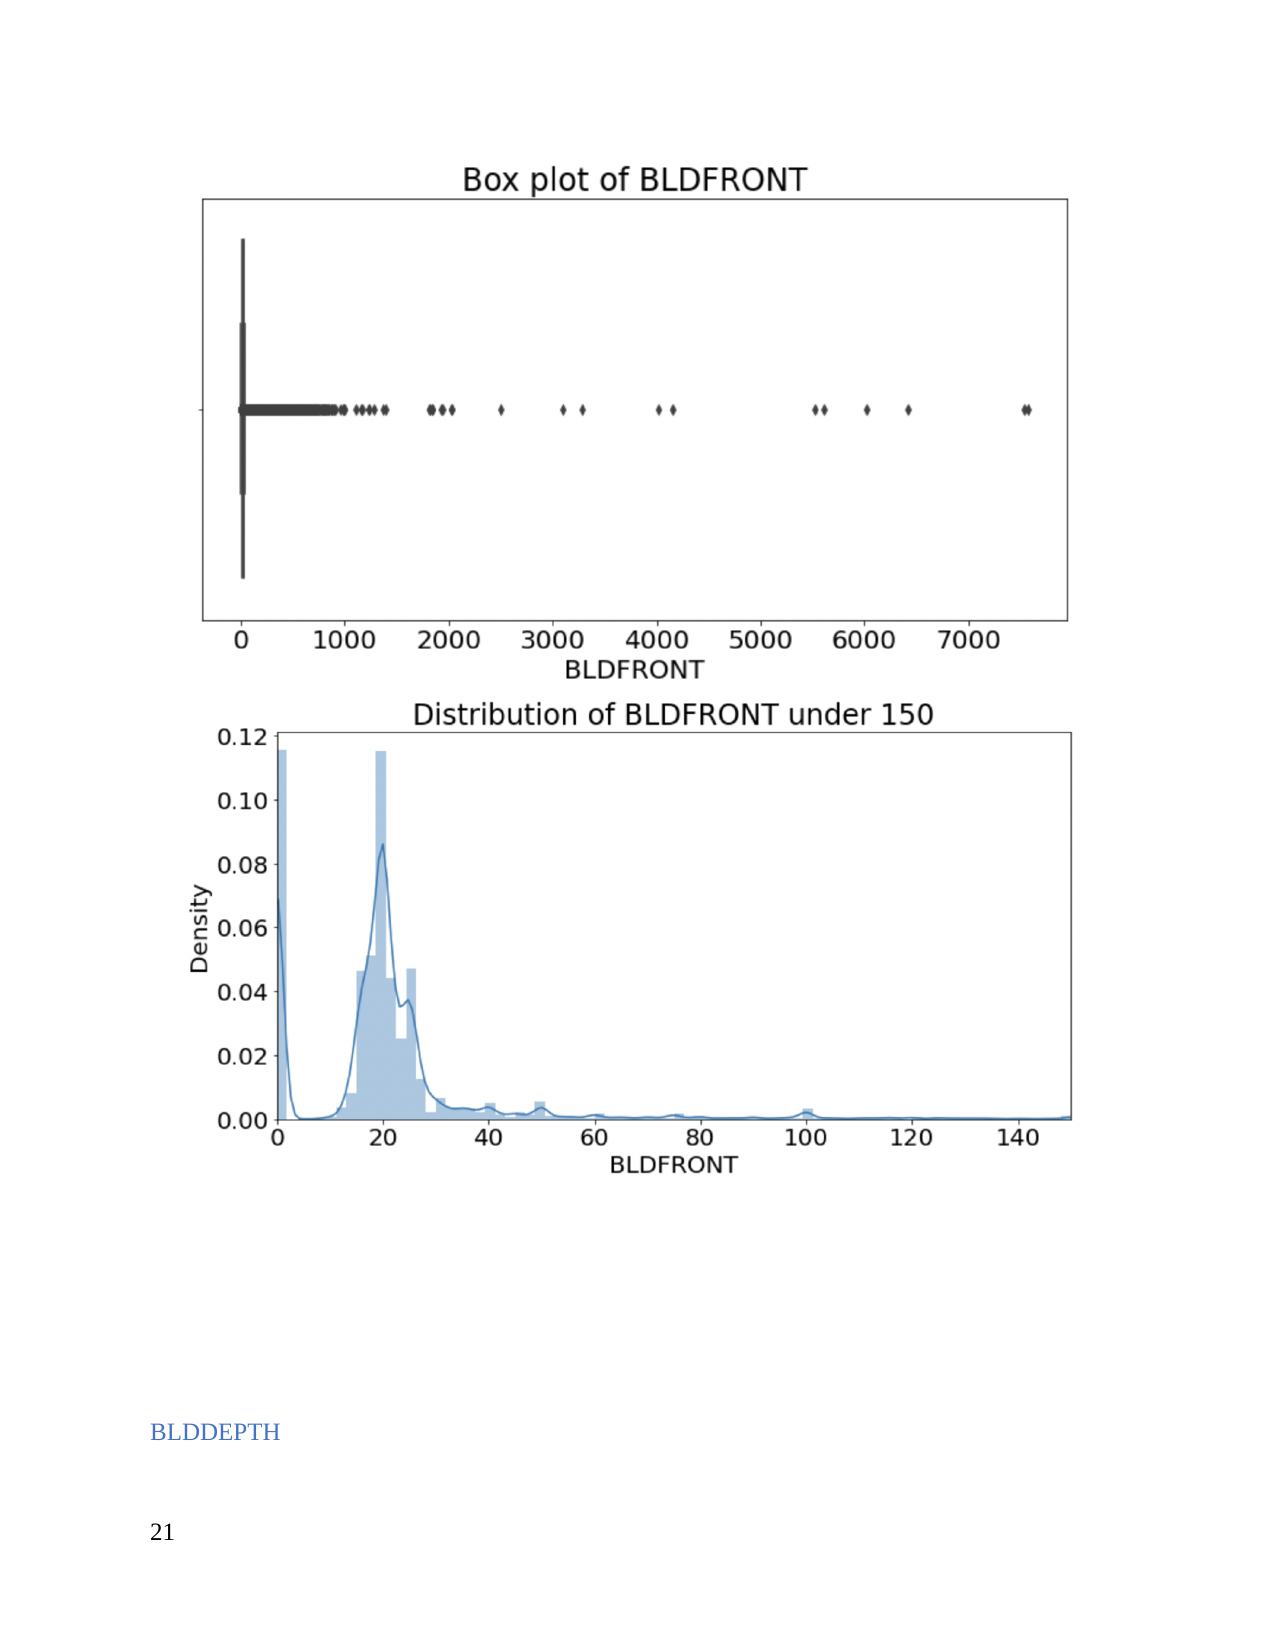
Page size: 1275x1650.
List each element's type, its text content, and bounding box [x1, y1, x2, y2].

picture [150, 150, 1125, 1188]
text BLDDEPTH [150, 1417, 1125, 1446]
